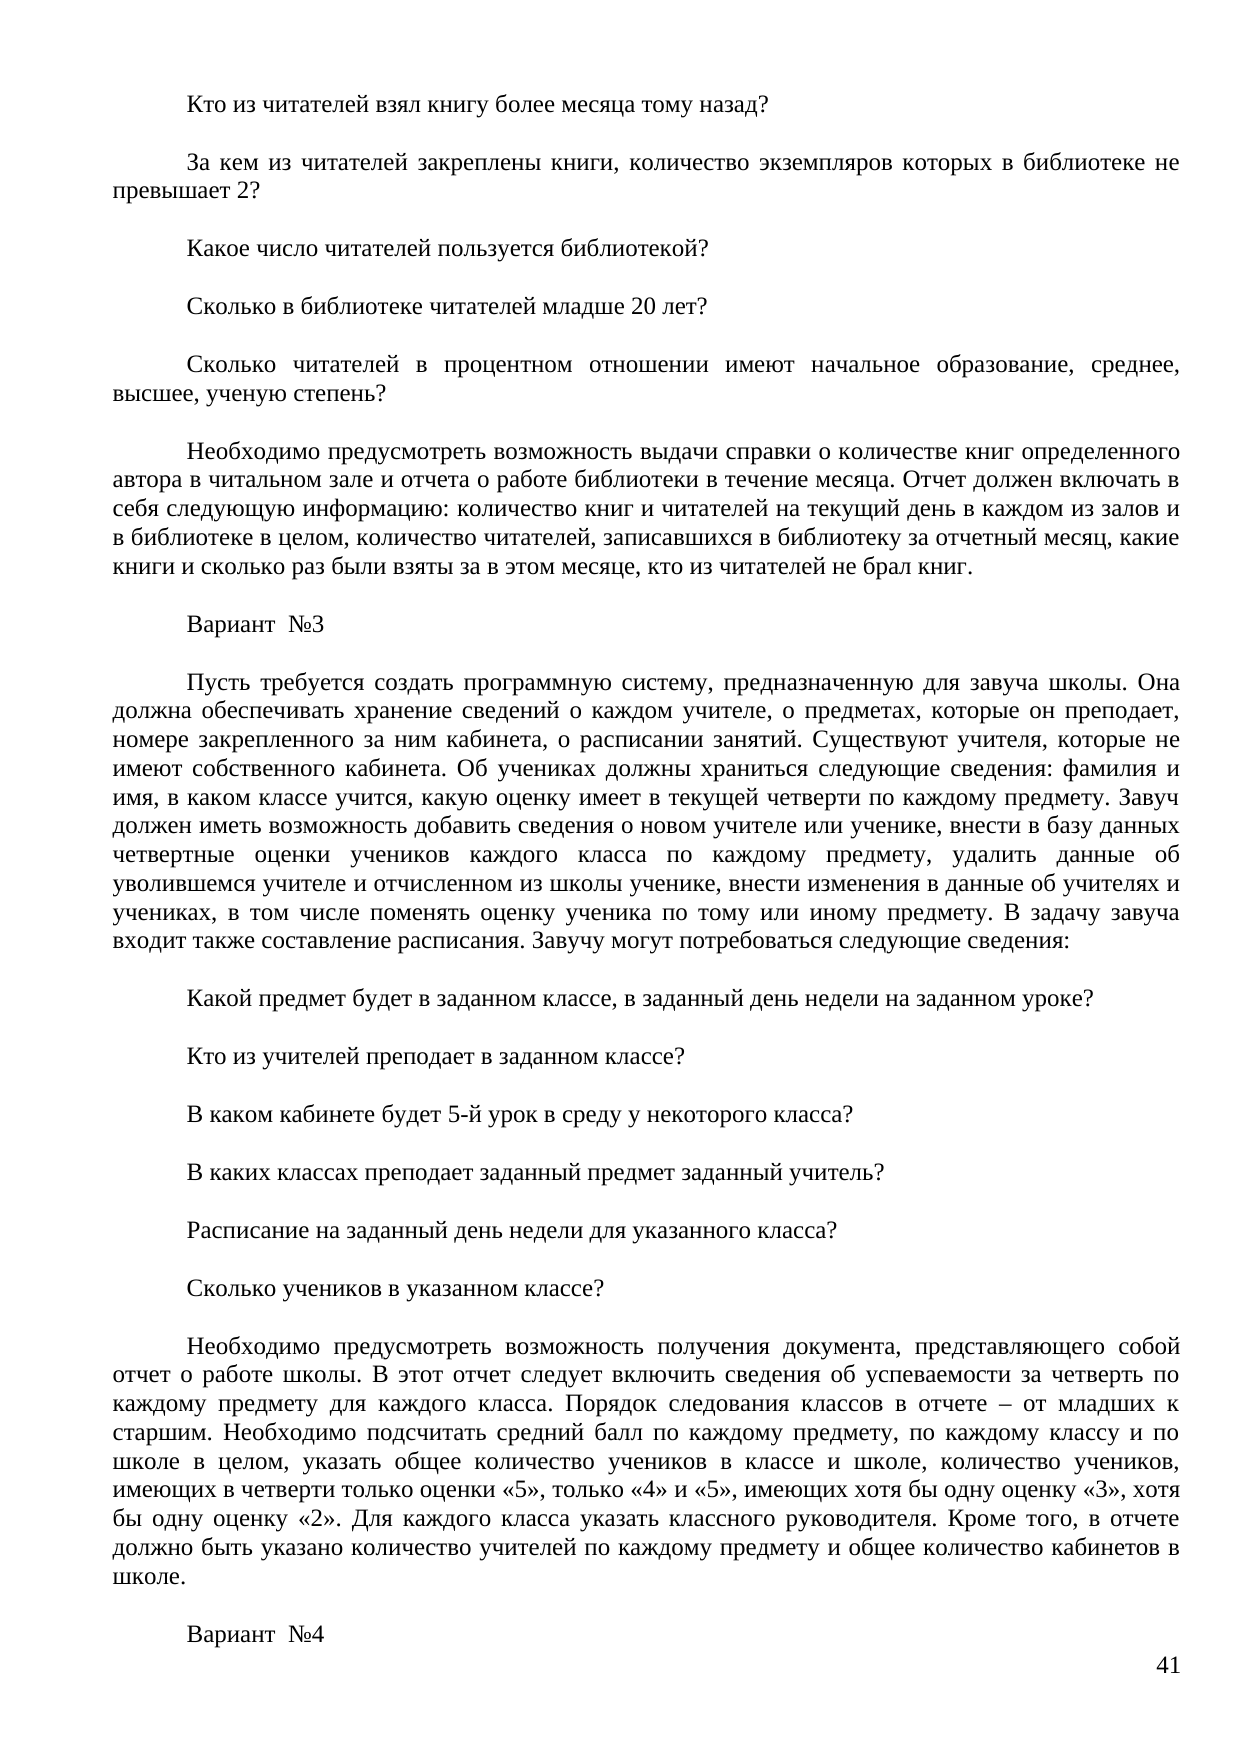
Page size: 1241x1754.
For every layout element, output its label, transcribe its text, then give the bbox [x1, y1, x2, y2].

text Сколько в библиотеке читателей младше 20 лет? [112, 291, 1181, 320]
text Сколько читателей в процентном отношении имеют начальное образование, среднее, высшее, ученую степень? [112, 349, 1181, 407]
text Пусть требуется создать программную систему, предназначенную для завуча школы. Она должна обеспечивать хранение сведений о каждом учителе, о предметах, которые он преподает, номере закрепленного за ним кабинета, о расписании занятий. Существуют учителя, которые не имеют собственного кабинета. Об учениках должны храниться следующие сведения: фамилия и имя, в каком классе учится, какую оценку имеет в текущей четверти по каждому предмету. Завуч должен иметь возможность добавить сведения о новом учителе или ученике, внести в базу данных четвертные оценки учеников каждого класса по каждому предмету, удалить данные об уволившемся учителе и отчисленном из школы ученике, внести изменения в данные об учителях и учениках, в том числе поменять оценку ученика по тому или иному предмету. В задачу завуча входит также составление расписания. Завучу могут потребоваться следующие сведения: [112, 667, 1181, 954]
text Сколько учеников в указанном классе? [112, 1273, 1181, 1302]
text Расписание на заданный день недели для указанного класса? [112, 1215, 1181, 1244]
text Необходимо предусмотреть возможность выдачи справки о количестве книг определенного автора в читальном зале и отчета о работе библиотеки в течение месяца. Отчет должен включать в себя следующую информацию: количество книг и читателей на текущий день в каждом из залов и в библиотеке в целом, количество читателей, записавшихся в библиотеку за отчетный месяц, какие книги и сколько раз были взяты за в этом месяце, кто из читателей не брал книг. [112, 436, 1181, 579]
text За кем из читателей закреплены книги, количество экземпляров которых в библиотеке не превышает 2? [112, 147, 1181, 204]
text Необходимо предусмотреть возможность получения документа, представляющего собой отчет о работе школы. В этот отчет следует включить сведения об успеваемости за четверть по каждому предмету для каждого класса. Порядок следования классов в отчете – от младших к старшим. Необходимо подсчитать средний балл по каждому предмету, по каждому классу и по школе в целом, указать общее количество учеников в классе и школе, количество учеников, имеющих в четверти только оценки «5», только «4» и «5», имеющих хотя бы одну оценку «3», хотя бы одну оценку «2». Для каждого класса указать классного руководителя. Кроме того, в отчете должно быть указано количество учителей по каждому предмету и общее количество кабинетов в школе. [112, 1331, 1181, 1589]
text Какой предмет будет в заданном классе, в заданный день недели на заданном уроке? [112, 983, 1181, 1012]
text Какое число читателей пользуется библиотекой? [112, 233, 1181, 262]
text Вариант №3 [112, 609, 1181, 637]
text В каких классах преподает заданный предмет заданный учитель? [112, 1157, 1181, 1186]
text Кто из учителей преподает в заданном классе? [112, 1041, 1181, 1070]
text В каком кабинете будет 5-й урок в среду у некоторого класса? [112, 1099, 1181, 1128]
text Кто из читателей взял книгу более месяца тому назад? [112, 89, 1181, 117]
text Вариант №4 [112, 1619, 1181, 1647]
